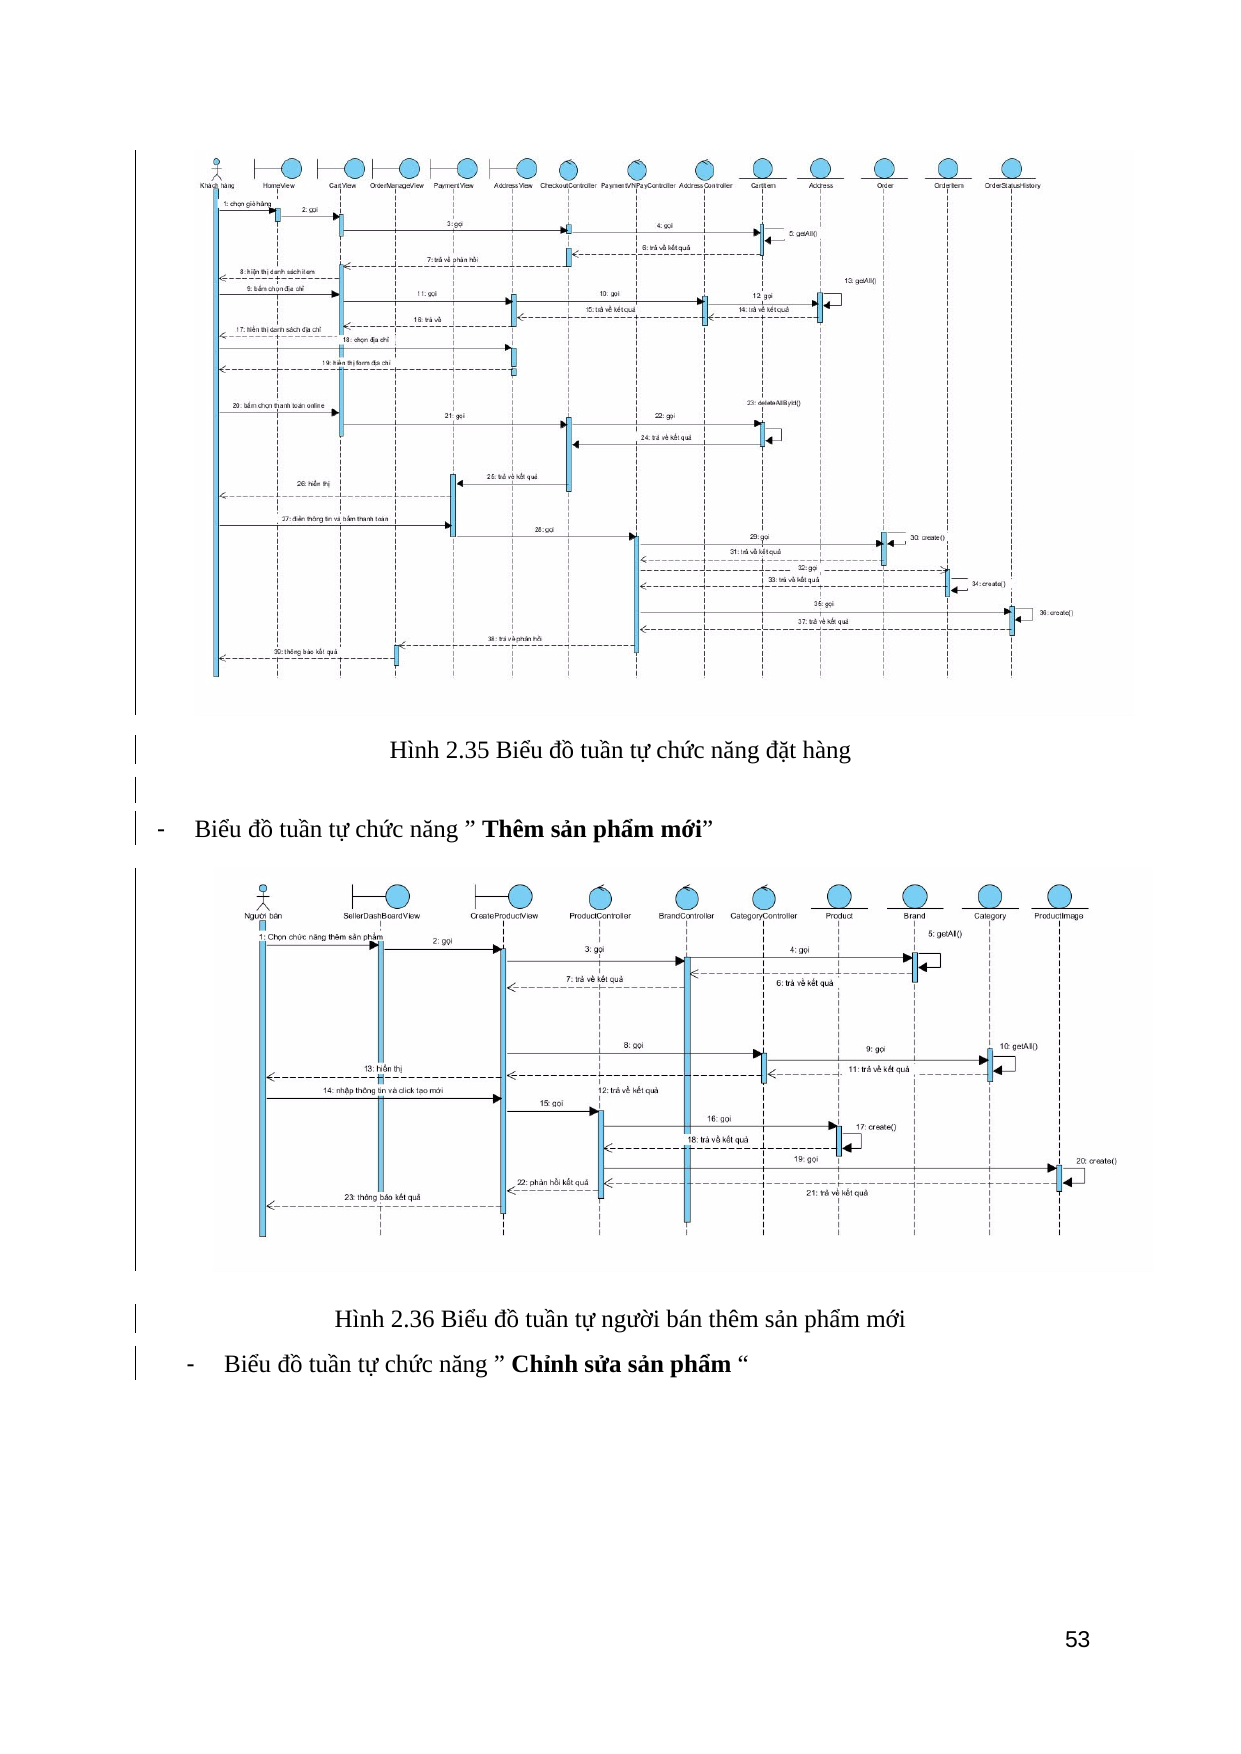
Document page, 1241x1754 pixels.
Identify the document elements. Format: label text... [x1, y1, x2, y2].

list Biểu đồ tuần tự chức năng ” Thêm sản phẩm mới” [157, 811, 1090, 845]
text Hình 2.35 Biểu đồ tuần tự chức năng đặt hàng [150, 735, 1090, 764]
picture [194, 150, 1135, 716]
text Hình 2.36 Biểu đồ tuần tự người bán thêm sản phẩm mới [150, 1304, 1090, 1333]
list Biểu đồ tuần tự chức năng ” Chỉnh sửa sản phẩm “ [186, 1346, 1090, 1379]
picture [212, 867, 1153, 1272]
